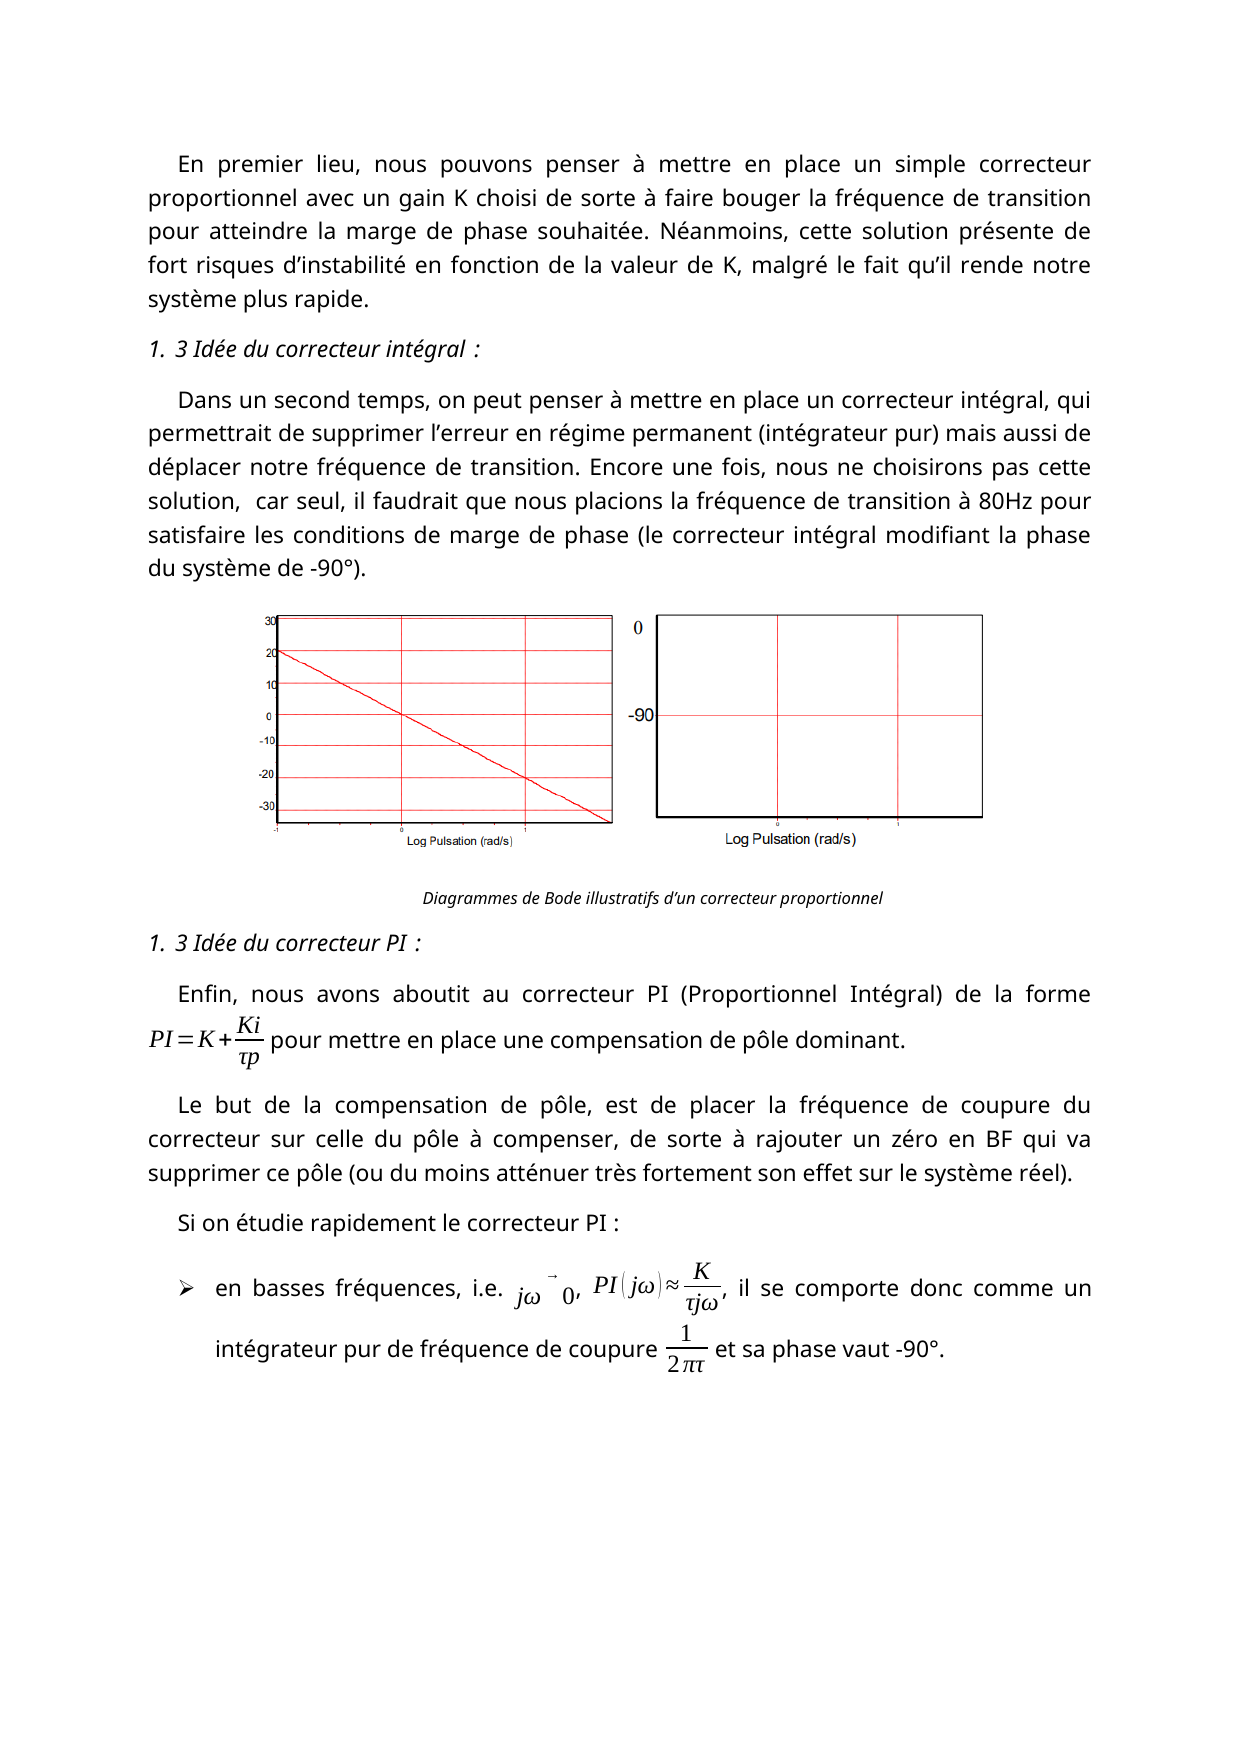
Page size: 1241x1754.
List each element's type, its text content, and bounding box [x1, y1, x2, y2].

list en basses fréquences, i.e. , , il se comporte donc comme un intégrateur pur de fréquence de coupure et sa phase vaut -90°. [177, 1258, 1092, 1378]
text Enfin, nous avons aboutit au correcteur PI (Proportionnel Intégral) de la forme pour mettre en place une compensation de pôle dominant. [148, 978, 1092, 1070]
text Dans un second temps, on peut penser à mettre en place un correcteur intégral, qui permettrait de supprimer l’erreur en régime permanent (intégrateur pur) mais aussi de déplacer notre fréquence de transition. Encore une fois, nous ne choisirons pas cette solution, car seul, il faudrait que nous placions la fréquence de transition à 80Hz pour satisfaire les conditions de marge de phase (le correcteur intégral modifiant la phase du système de -90°). [148, 383, 1092, 583]
text En premier lieu, nous pouvons penser à mettre en place un simple correcteur proportionnel avec un gain K choisi de sorte à faire bouger la fréquence de transition pour atteindre la marge de phase souhaitée. Néanmoins, cette solution présente de fort risques d’instabilité en fonction de la valeur de K, malgré le fait qu’il rende notre système plus rapide. [148, 148, 1092, 314]
text 1. 3 Idée du correcteur intégral : [148, 333, 1092, 364]
text Si on étudie rapidement le correcteur PI : [148, 1207, 1092, 1238]
text 1. 3 Idée du correcteur PI : [148, 927, 1092, 959]
text Le but de la compensation de pôle, est de placer la fréquence de coupure du correcteur sur celle du pôle à compenser, de sorte à rajouter un zéro en BF qui va supprimer ce pôle (ou du moins atténuer très fortement son effet sur le système réel). [148, 1089, 1092, 1188]
picture [259, 602, 1003, 866]
